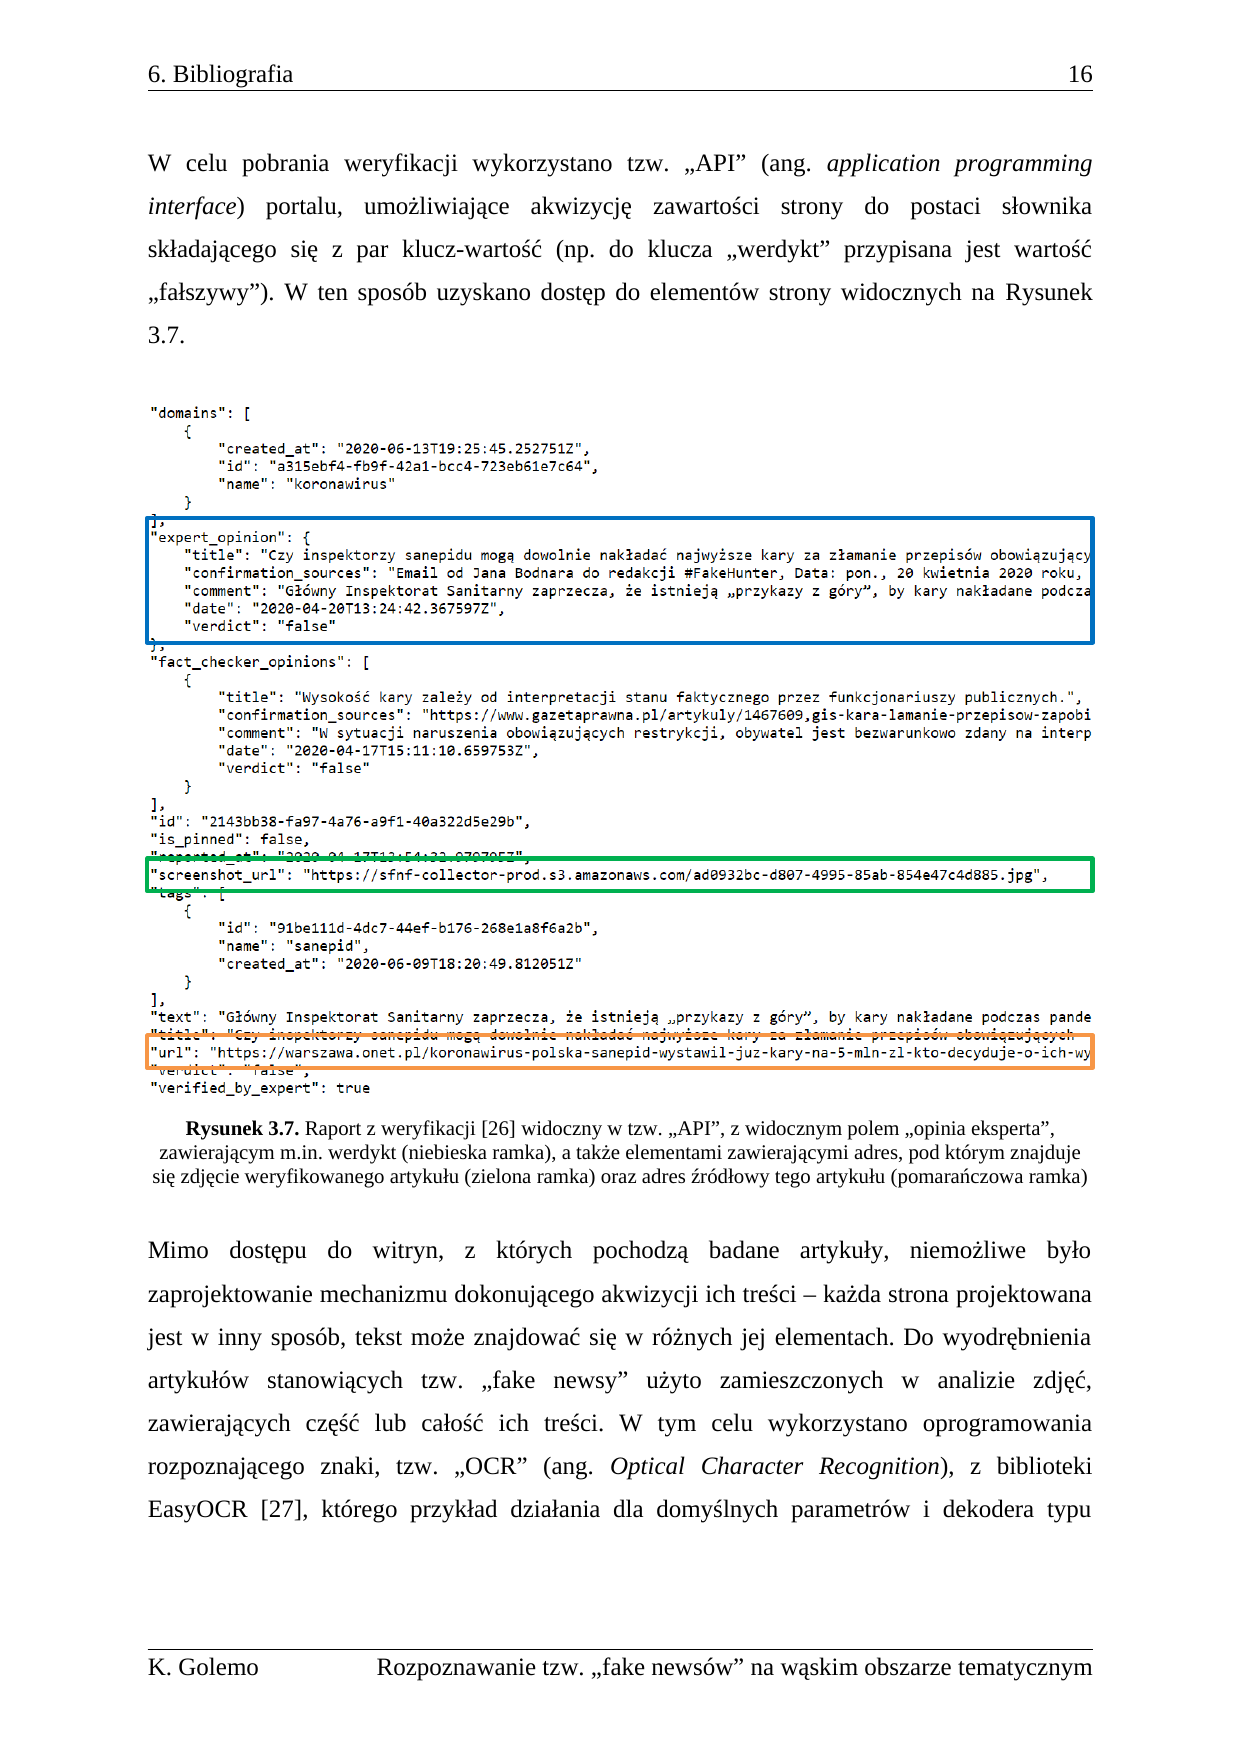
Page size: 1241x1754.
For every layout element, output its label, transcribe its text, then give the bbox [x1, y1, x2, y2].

picture [149, 1037, 1090, 1066]
text Rysunek 3.2. Raport z weryfikacji widoczny w tzw. „API”, z widocznym polem „opinia eksperta”, zawierającym m.in. werdykt (niebieska ramka), a także elementami zawierającymi adres, pod którym znajduje się zdjęcie weryfikowanego artykułu (zielona ramka) oraz adres źródłowy tego artykułu (pomarańczowa ramka) [148, 1116, 1093, 1188]
picture [149, 861, 1090, 889]
picture [149, 520, 1090, 641]
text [148, 1236, 1093, 1523]
picture [147, 406, 1093, 516]
picture [147, 645, 1093, 856]
picture [147, 1070, 1093, 1098]
picture [147, 893, 1093, 1033]
